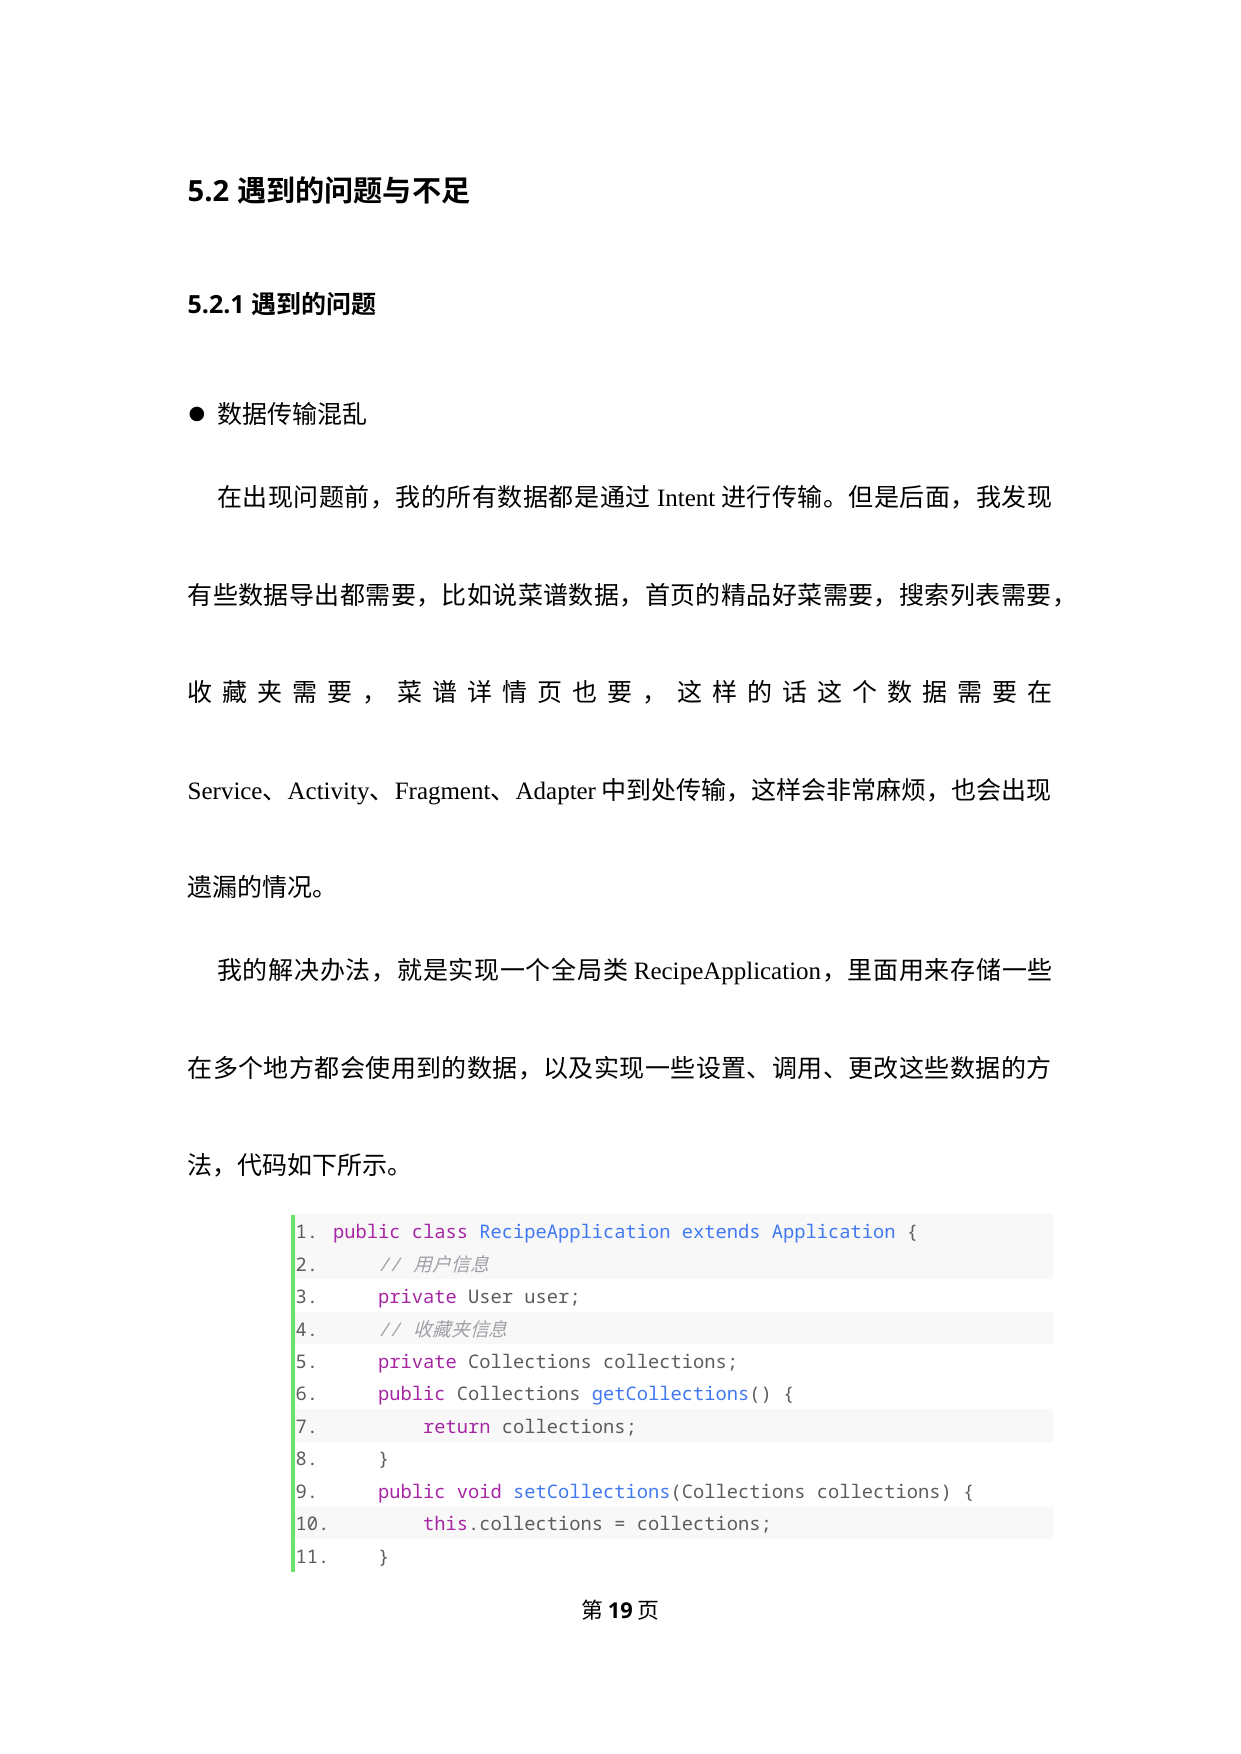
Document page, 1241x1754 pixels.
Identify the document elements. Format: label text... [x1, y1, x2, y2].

list return collections; [295, 1409, 1053, 1442]
list private User user; [295, 1279, 1053, 1312]
text 在出现问题前，我的所有数据都是通过Intent进行传输。但是后面，我发现有些数据导出都需要，比如说菜谱数据，首页的精品好菜需要，搜索列表需要，收藏夹需要，菜谱详情页也要，这样的话这个数据需要在Service、Activity、Fragment、Adapter中到处传输，这样会非常麻烦，也会出现遗漏的情况。 [187, 463, 1053, 918]
list } [295, 1539, 1053, 1572]
list public Collections getCollections() { [295, 1377, 1053, 1409]
list } [295, 1442, 1053, 1474]
list this.collections = collections; [295, 1507, 1053, 1539]
list public class RecipeApplication extends Application { [291, 1214, 1053, 1247]
text 我的解决办法，就是实现一个全局类RecipeApplication，里面用来存储一些在多个地方都会使用到的数据，以及实现一些设置、调用、更改这些数据的方法，代码如下所示。 [187, 936, 1053, 1196]
list // 收藏夹信息 [295, 1312, 1053, 1344]
list public void setCollections(Collections collections) { [295, 1474, 1053, 1507]
subtitle 5.2 遇到的问题与不足 [187, 157, 1053, 222]
list // 用户信息 [295, 1247, 1053, 1279]
list private Collections collections; [295, 1344, 1053, 1377]
subtitle 5.2.1 遇到的问题 [187, 270, 1053, 335]
list 数据传输混乱 [187, 380, 1053, 445]
